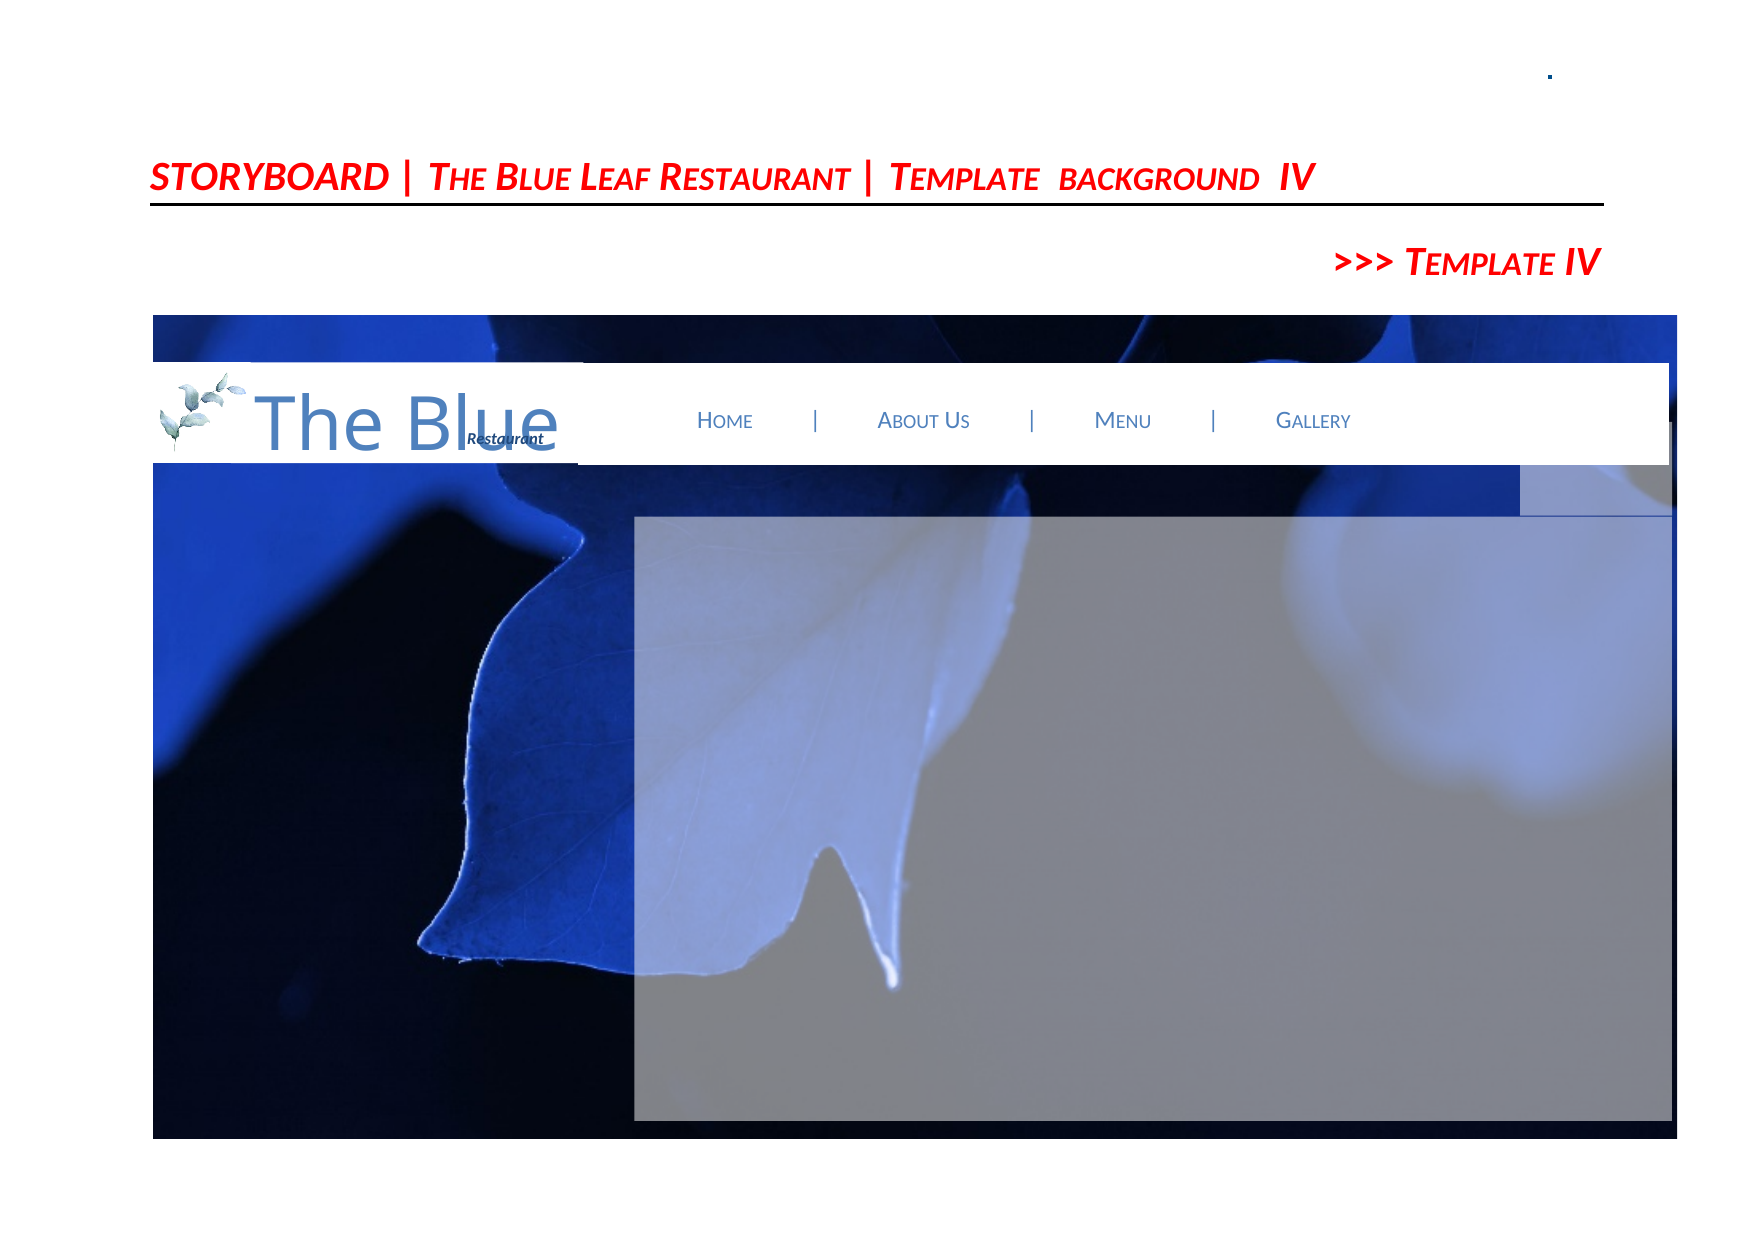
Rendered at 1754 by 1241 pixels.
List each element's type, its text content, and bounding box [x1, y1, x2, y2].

text >>> Template IV [150, 234, 1604, 285]
text STORYBOARD | The Blue Leaf Restaurant | Template background IV [150, 150, 1604, 203]
picture [150, 315, 1678, 1139]
